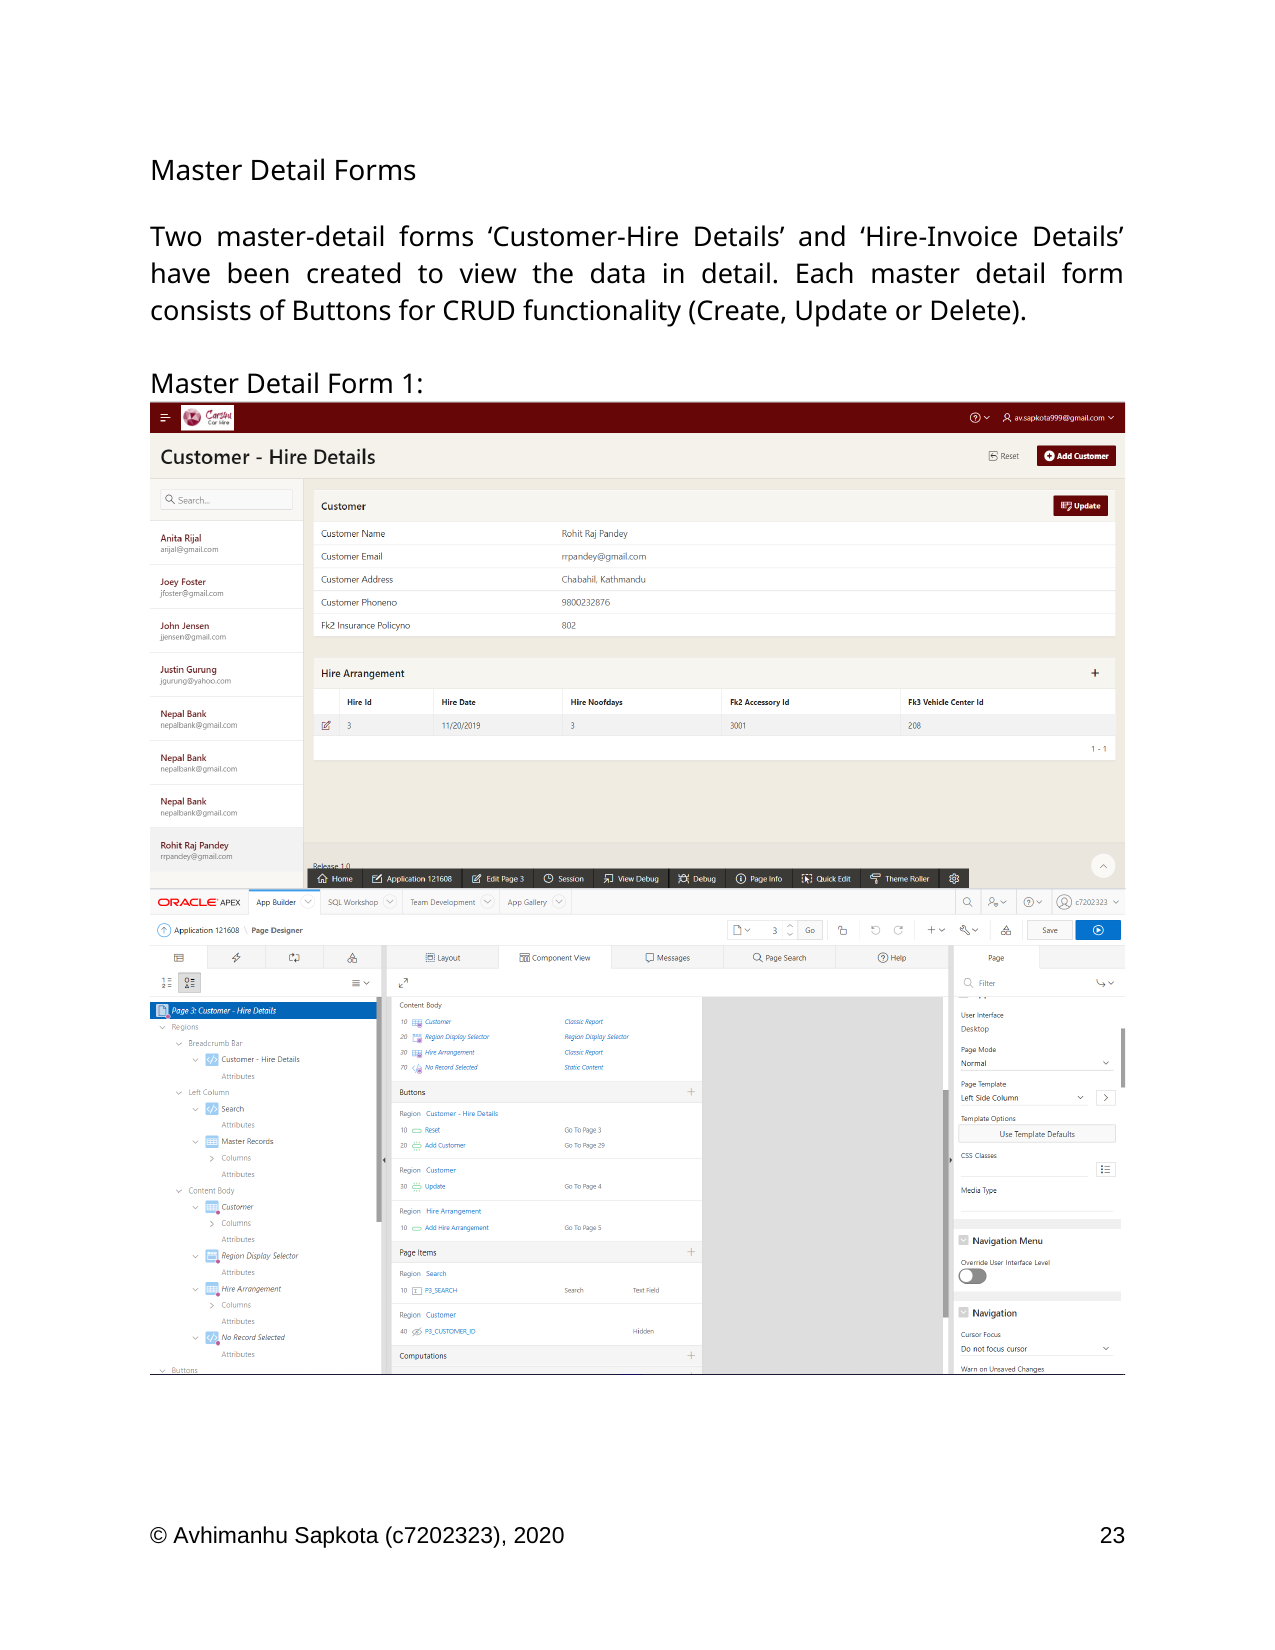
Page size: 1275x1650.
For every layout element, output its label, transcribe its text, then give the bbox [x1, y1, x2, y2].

picture [150, 401, 1125, 1375]
text Master Detail Form 1: [150, 365, 1125, 401]
text Two master-detail forms ‘Customer-Hire Details’ and ‘Hire-Invoice Details’ have been created to view the data in detail. Each master detail form consists of Buttons for CRUD functionality (Create, Update or Delete). [150, 217, 1125, 328]
subtitle Master Detail Forms [150, 150, 1125, 188]
